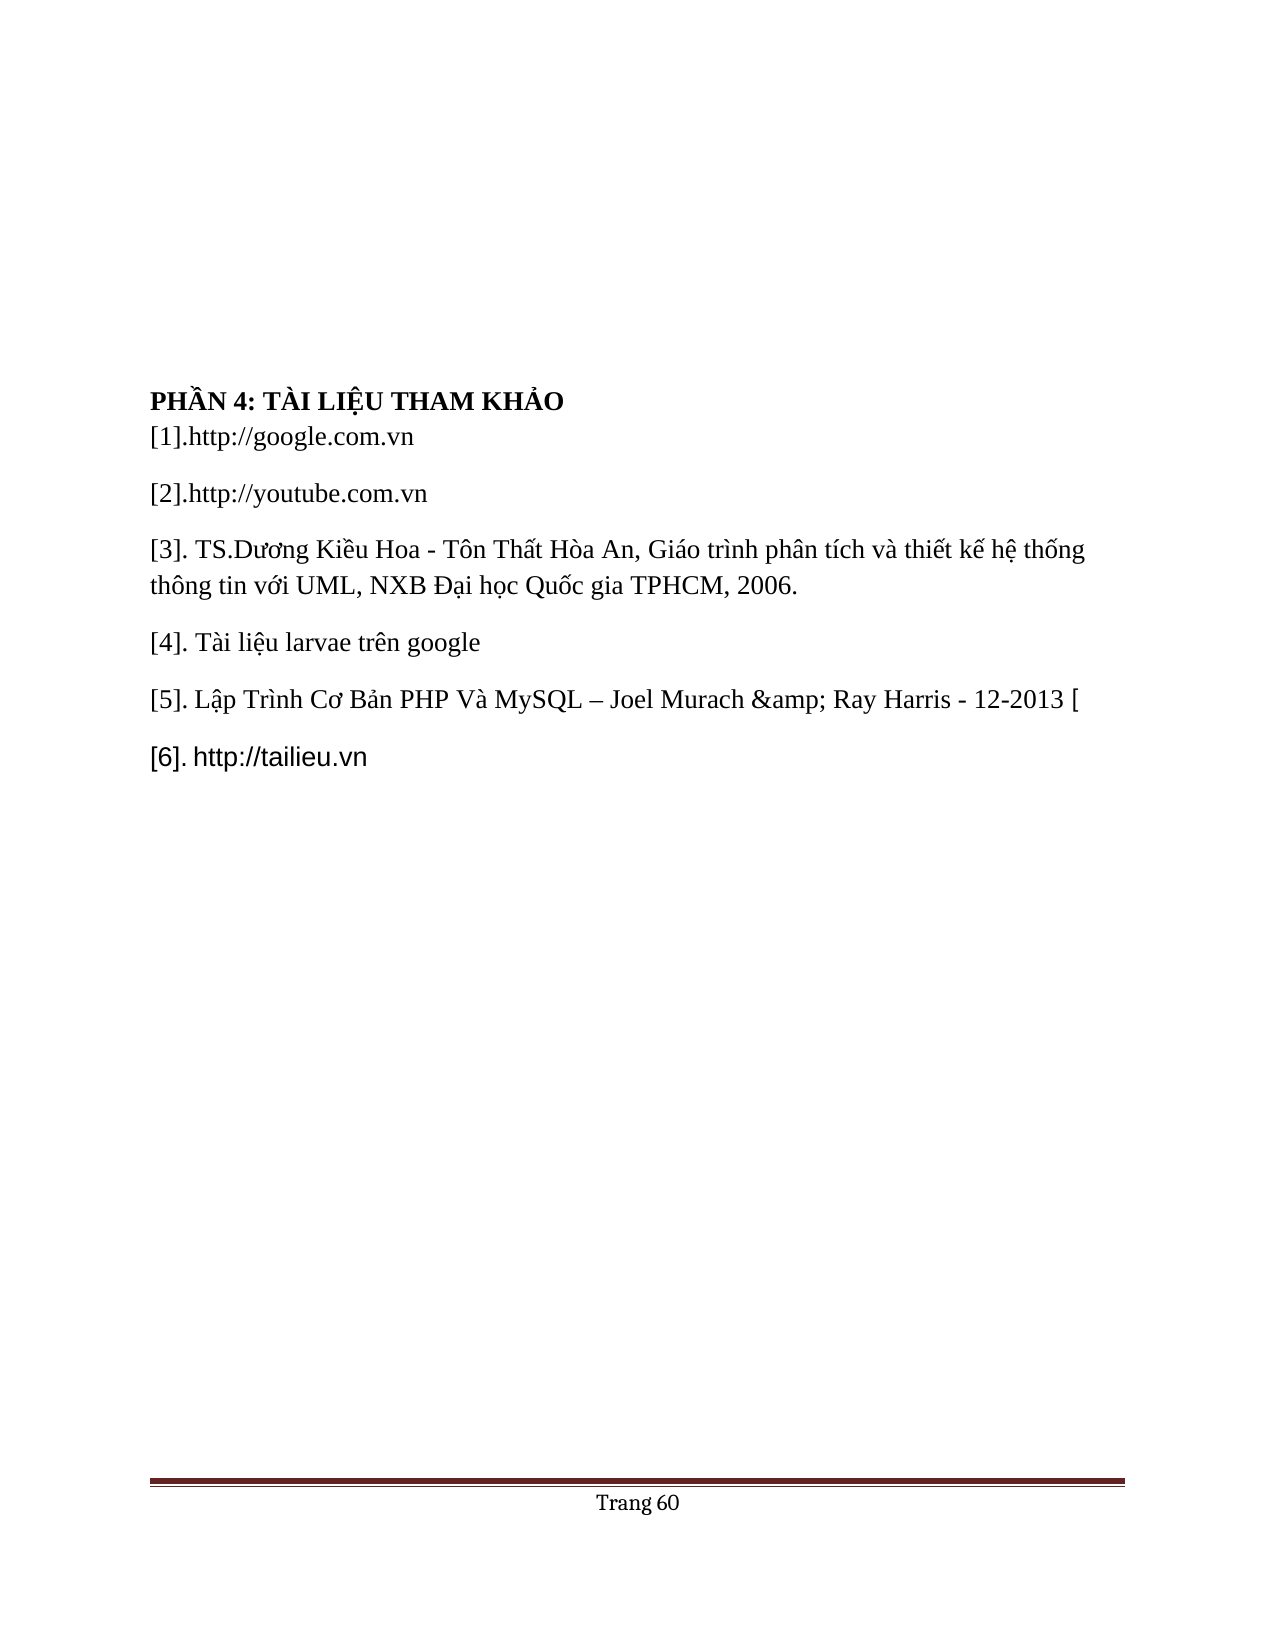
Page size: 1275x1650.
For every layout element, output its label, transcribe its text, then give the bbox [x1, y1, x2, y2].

text [2].http://youtube.com.vn [150, 477, 1125, 508]
subtitle PHẦN 4: TÀI LIỆU THAM KHẢO [150, 384, 1125, 416]
text [6]. http://tailieu.vn [150, 741, 1125, 772]
text [1].http://google.com.vn [150, 420, 1125, 451]
text [4]. Tài liệu larvae trên google [150, 626, 1125, 657]
text [3]. TS.Dương Kiều Hoa - Tôn Thất Hòa An, Giáo trình phân tích và thiết kế hệ thống thông tin với UML, NXB Đại học Quốc gia TPHCM, 2006. [150, 533, 1125, 600]
text [5]. Lập Trình Cơ Bản PHP Và MySQL – Joel Murach &amp; Ray Harris - 12-2013 [ [150, 682, 1125, 715]
